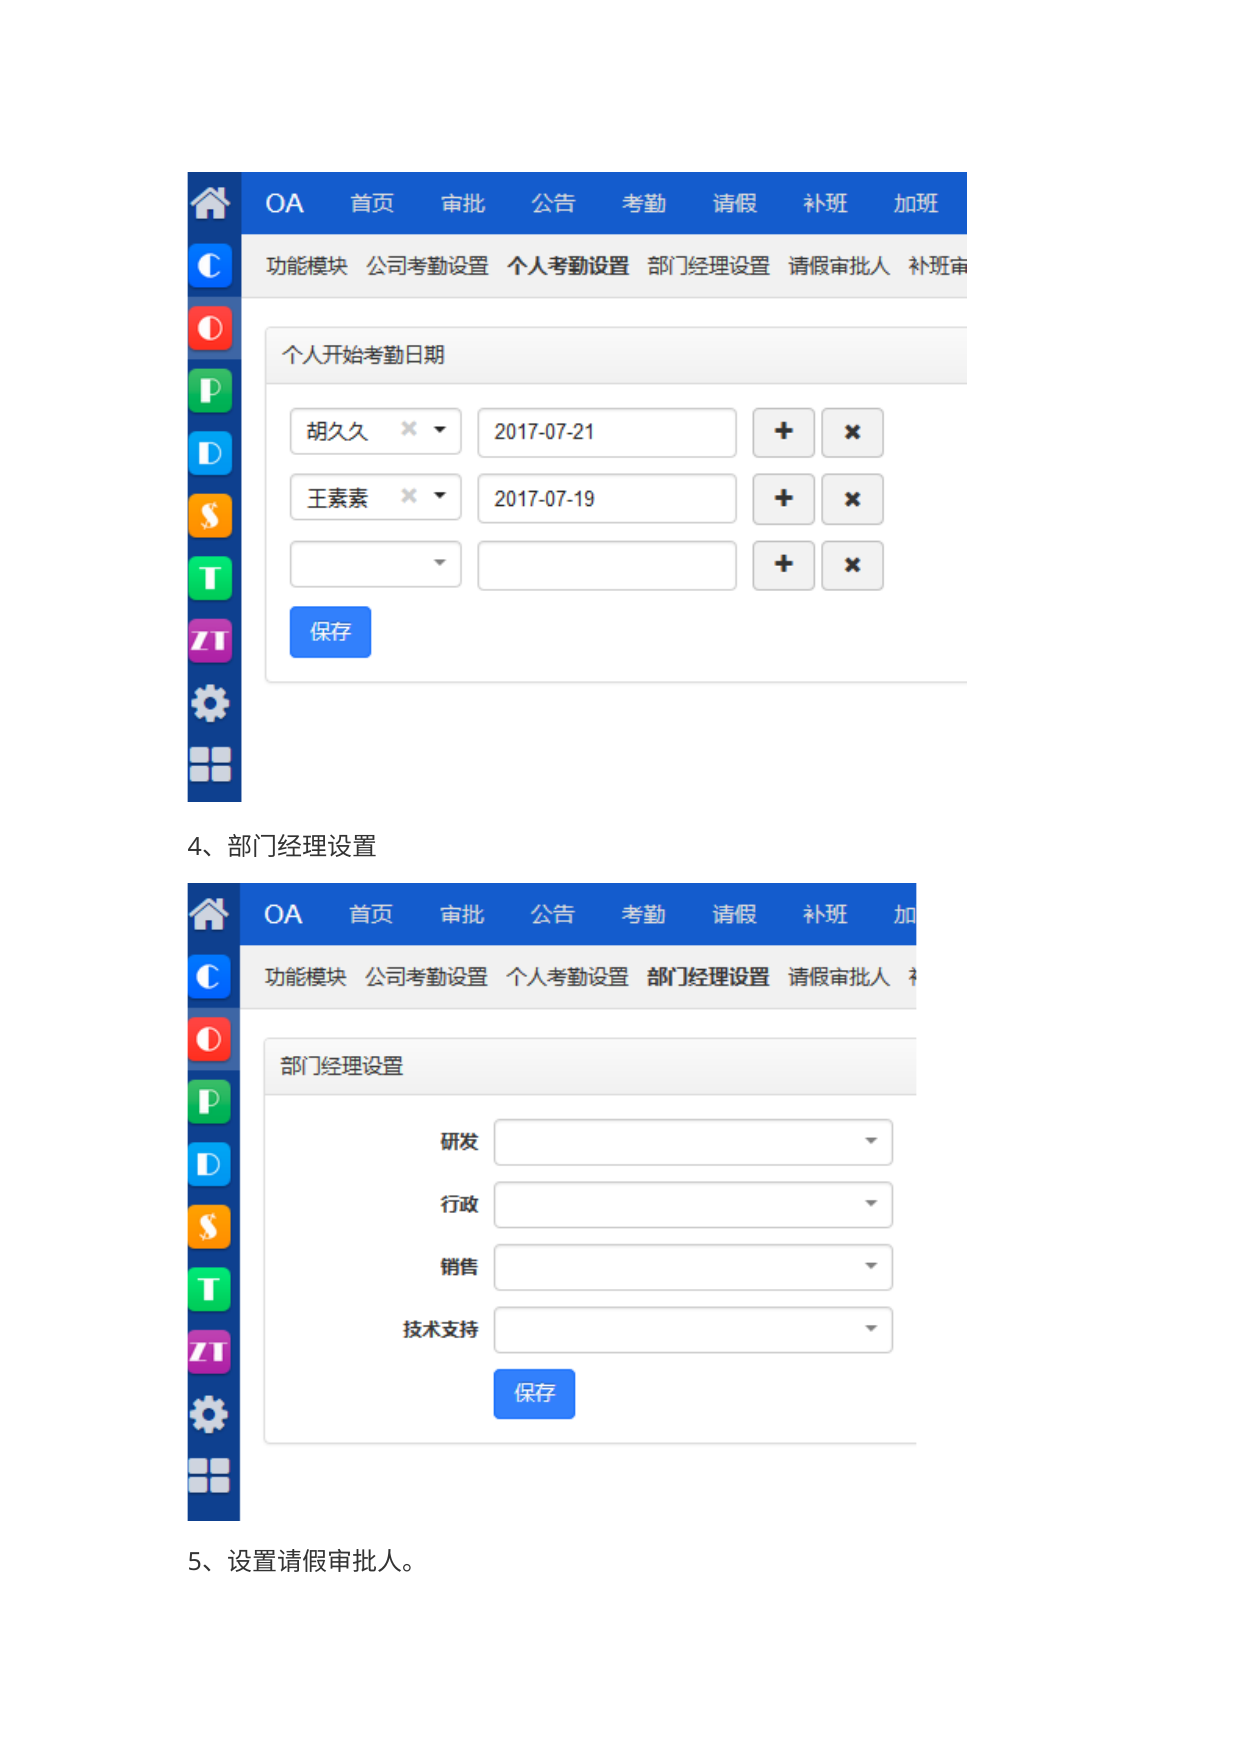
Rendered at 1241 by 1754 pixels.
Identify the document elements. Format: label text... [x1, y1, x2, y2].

text 4、部门经理设置 [187, 812, 1053, 877]
picture [187, 172, 967, 802]
picture [187, 883, 917, 1521]
text 5、设置请假审批人。 [187, 1527, 1053, 1592]
